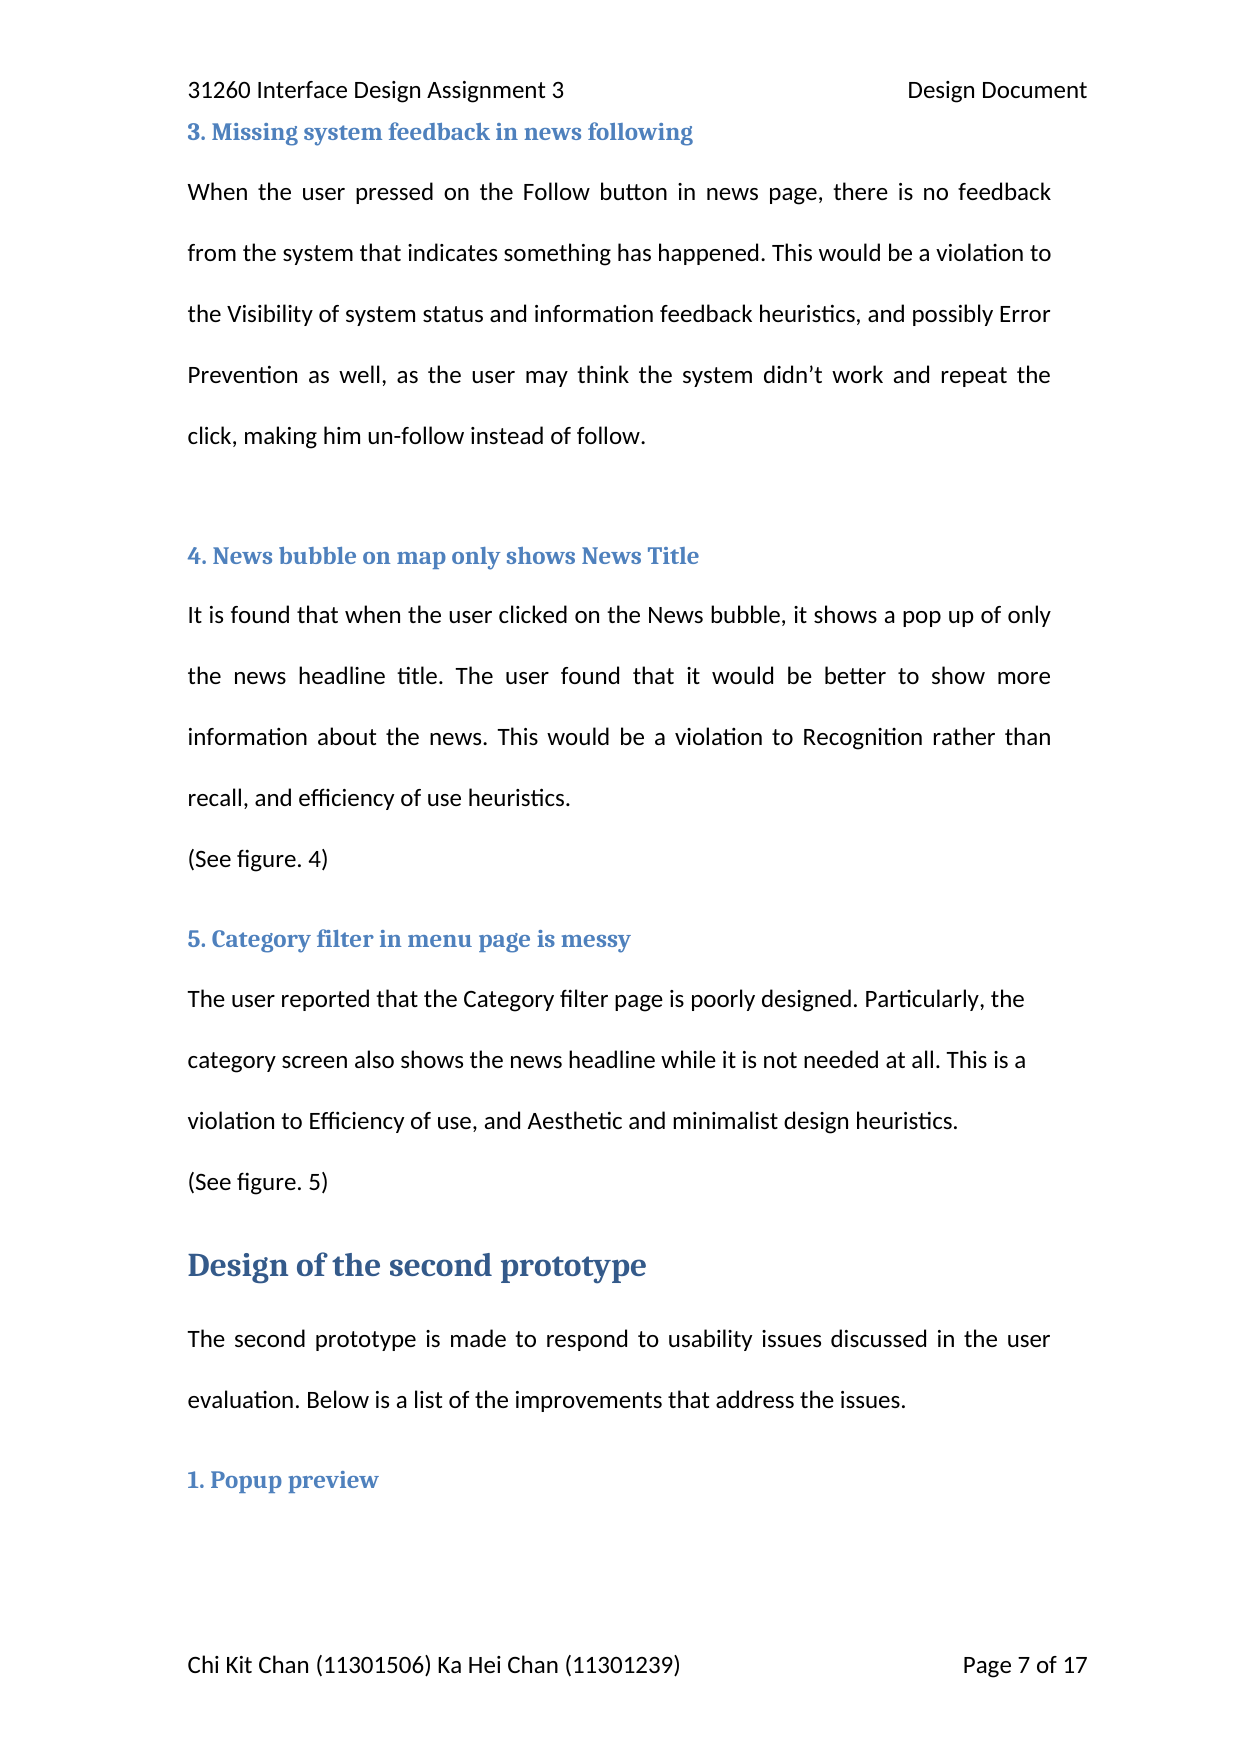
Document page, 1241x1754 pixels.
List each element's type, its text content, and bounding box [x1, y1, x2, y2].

text (See figure. 4) [187, 843, 1053, 874]
text The user reported that the Category filter page is poorly designed. Particularly, the category screen also shows the news headline while it is not needed at all. This is a violation to Efficiency of use, and Aesthetic and minimalist design heuristics. [187, 983, 1053, 1136]
subtitle Design of the second prototype [187, 1247, 1053, 1285]
text When the user pressed on the Follow button in news page, there is no feedback from the system that indicates something has happened. This would be a violation to the Visibility of system status and information feedback heuristics, and possibly Error Prevention as well, as the user may think the system didn’t work and repeat the click, making him un-follow instead of follow. [187, 176, 1053, 450]
text 4. News bubble on map only shows News Title [187, 542, 1053, 571]
subtitle 5. Category filter in menu page is messy [187, 925, 1053, 954]
subtitle 1. Popup preview [187, 1466, 1053, 1495]
text (See figure. 5) [187, 1166, 1053, 1197]
subtitle 3. Missing system feedback in news following [187, 118, 1053, 147]
text It is found that when the user clicked on the News bubble, it shows a pop up of only the news headline title. The user found that it would be better to show more information about the news. This would be a violation to Recognition rather than recall, and efficiency of use heuristics. [187, 599, 1053, 813]
text The second prototype is made to respond to usability issues discussed in the user evaluation. Below is a list of the improvements that address the issues. [187, 1323, 1053, 1415]
